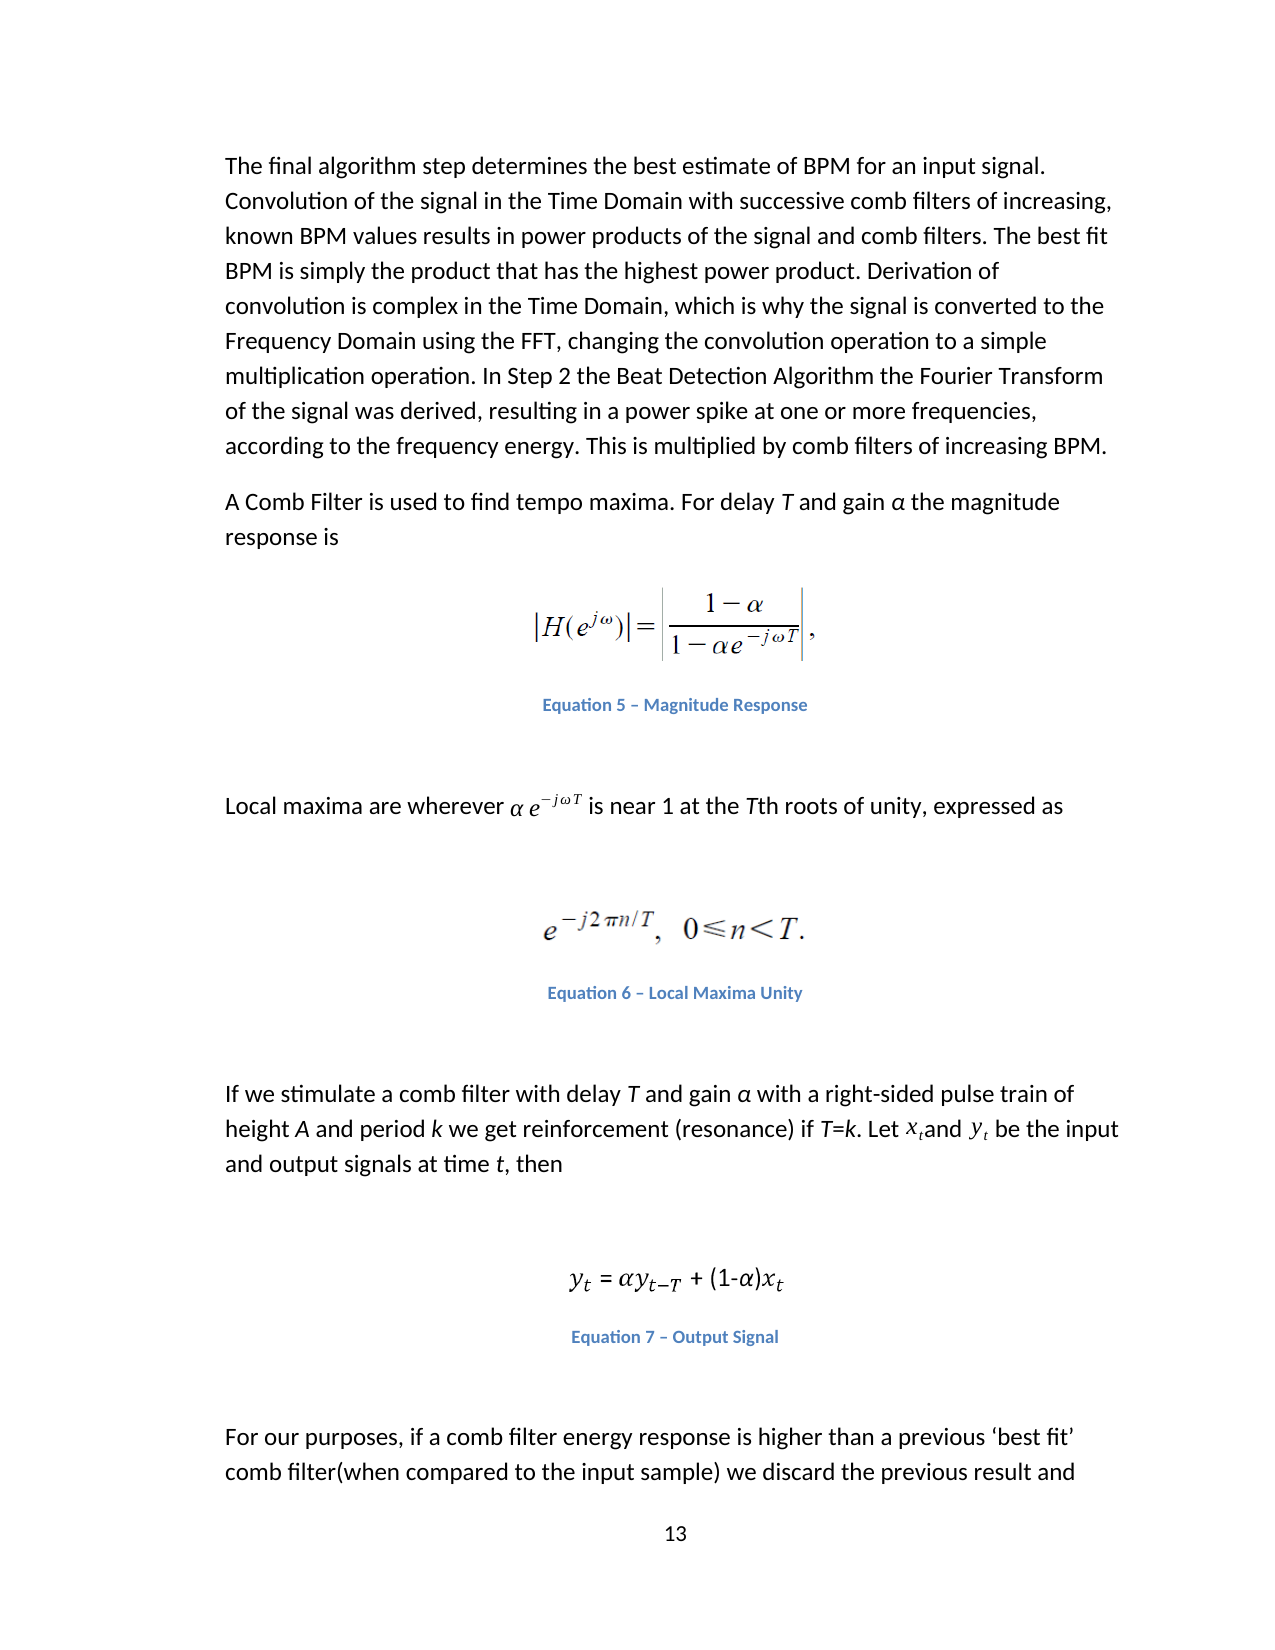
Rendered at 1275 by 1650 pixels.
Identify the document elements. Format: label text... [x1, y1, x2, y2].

picture [529, 902, 821, 956]
text If we stimulate a comb filter with delay T and gain α with a right-sided pulse train of height A and period k we get reinforcement (resonance) if T=k. Let and be the input and output signals at time t, then [225, 1078, 1125, 1179]
text The final algorithm step determines the best estimate of BPM for an input signal. Convolution of the signal in the Time Domain with successive comb filters of increasing, known BPM values results in power products of the signal and comb filters. The best fit BPM is simply the product that has the highest power product. Derivation of convolution is complex in the Time Domain, which is why the signal is converted to the Frequency Domain using the FFT, changing the convolution operation to a simple multiplication operation. In Step 2 the Beat Detection Algorithm the Fourier Transform of the signal was derived, resulting in a power spike at one or more frequencies, according to the frequency energy. This is multiplied by comb filters of increasing BPM. [225, 150, 1125, 461]
text A Comb Filter is used to find tempo maxima. For delay T and gain α the magnitude response is [225, 486, 1125, 551]
text Local maxima are wherever is near 1 at the Tth roots of unity, expressed as [225, 790, 1125, 821]
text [225, 1422, 1125, 1487]
picture [557, 1260, 793, 1300]
picture [508, 576, 842, 669]
